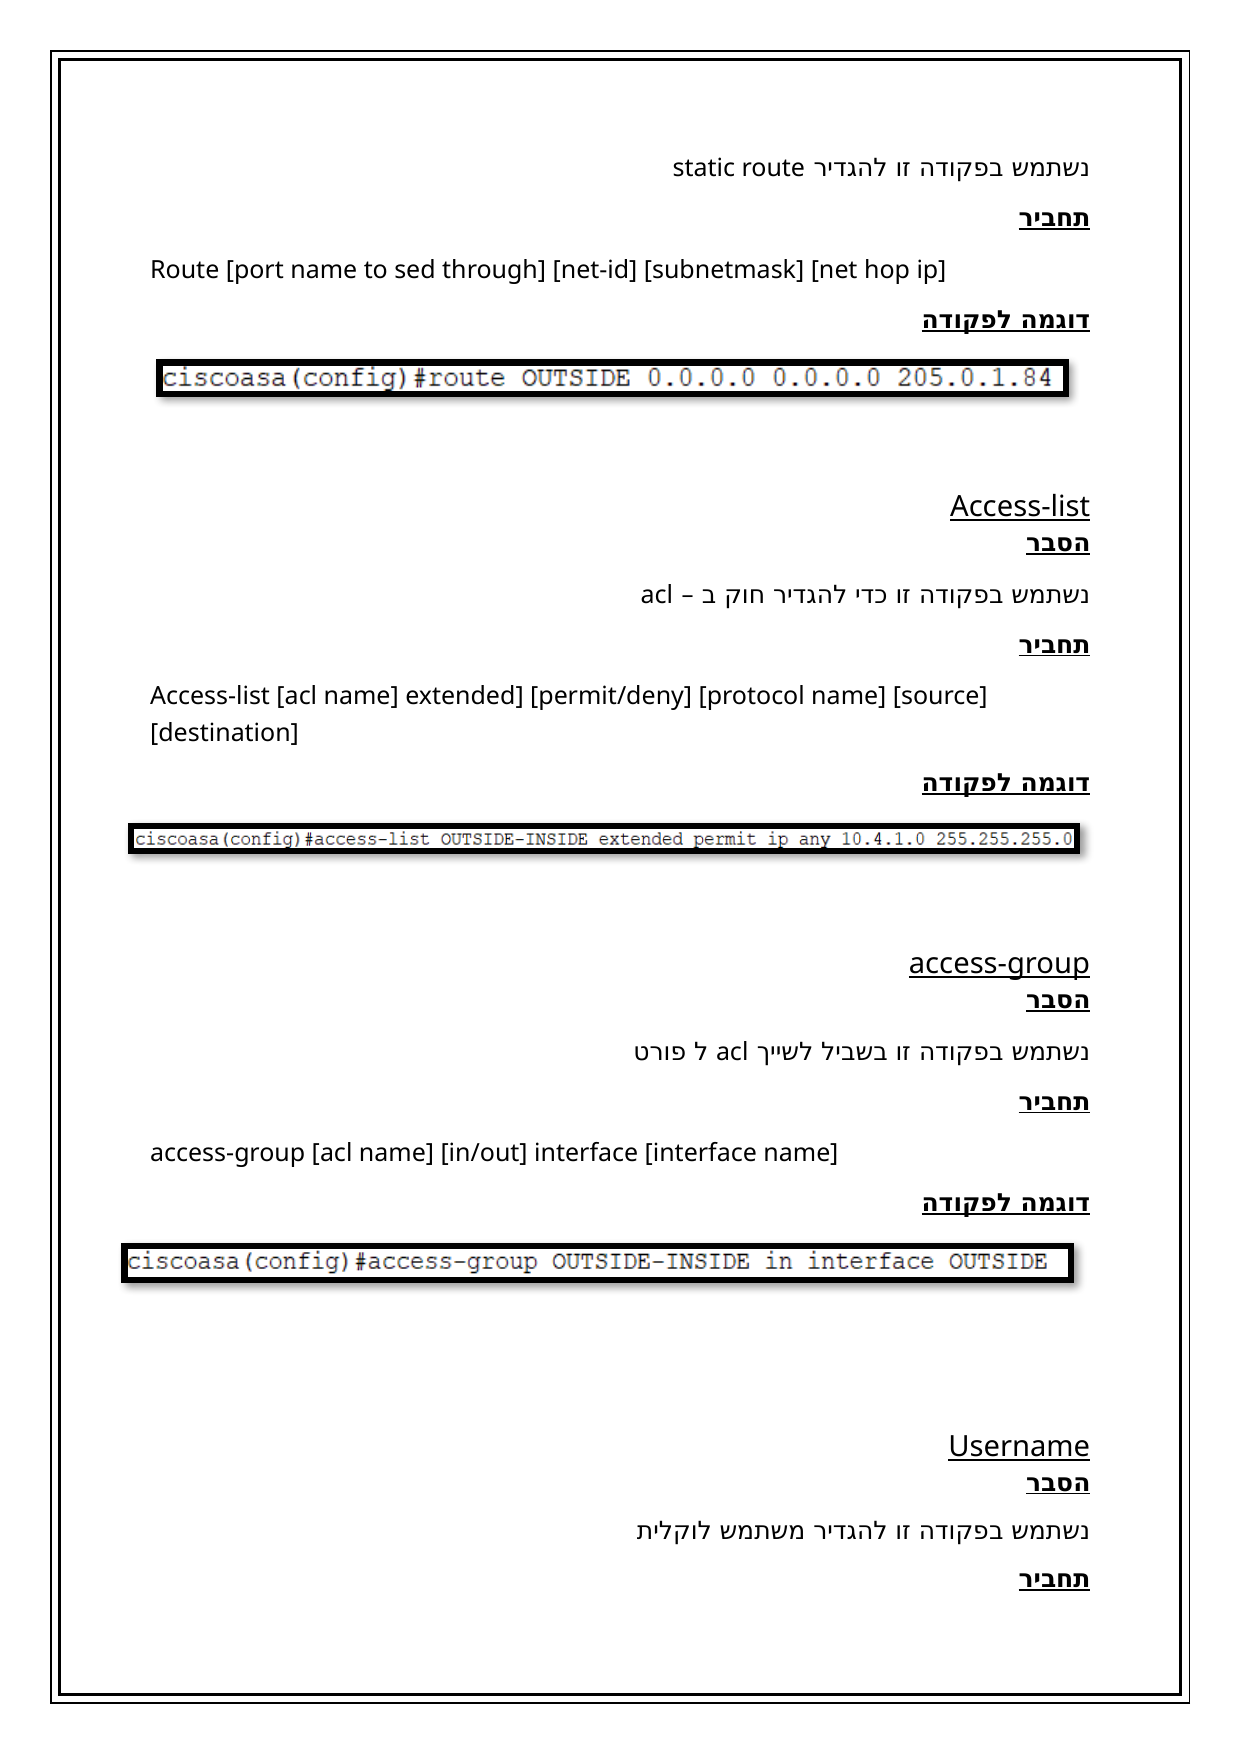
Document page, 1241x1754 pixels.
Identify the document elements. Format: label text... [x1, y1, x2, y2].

text הסבר [150, 985, 1090, 1014]
text נשתמש בפקודה זו כדי להגדיר חוק ב – acl [150, 576, 1090, 610]
picture [134, 829, 1074, 848]
text נשתמש בפקודה זו בשביל לשייך acl ל פורט [150, 1033, 1090, 1067]
text Access-list [acl name] extended] [permit/deny] [protocol name] [source] [destination] [150, 678, 1090, 749]
text תחביר [150, 1087, 1090, 1116]
text דוגמה לפקודה [150, 768, 1090, 797]
text נשתמש בפקודה זו להגדיר static route [150, 150, 1090, 184]
text access-group [acl name] [in/out] interface [interface name] [150, 1135, 1090, 1169]
text תחביר [150, 630, 1090, 659]
subtitle Username [150, 1425, 1090, 1465]
text הסבר [150, 1468, 1090, 1497]
subtitle Access-list [150, 485, 1090, 525]
subtitle access-group [150, 942, 1090, 982]
text הסבר [150, 528, 1090, 557]
text דוגמה לפקודה [150, 305, 1090, 334]
text תחביר [150, 1564, 1090, 1593]
picture [128, 1249, 1068, 1277]
picture [163, 366, 1063, 391]
text נשתמש בפקודה זו להגדיר משתמש לוקלית [150, 1516, 1090, 1545]
text דוגמה לפקודה [150, 1188, 1090, 1217]
text Route [port name to sed through] [net-id] [subnetmask] [net hop ip] [150, 252, 1090, 286]
text תחביר [150, 203, 1090, 233]
